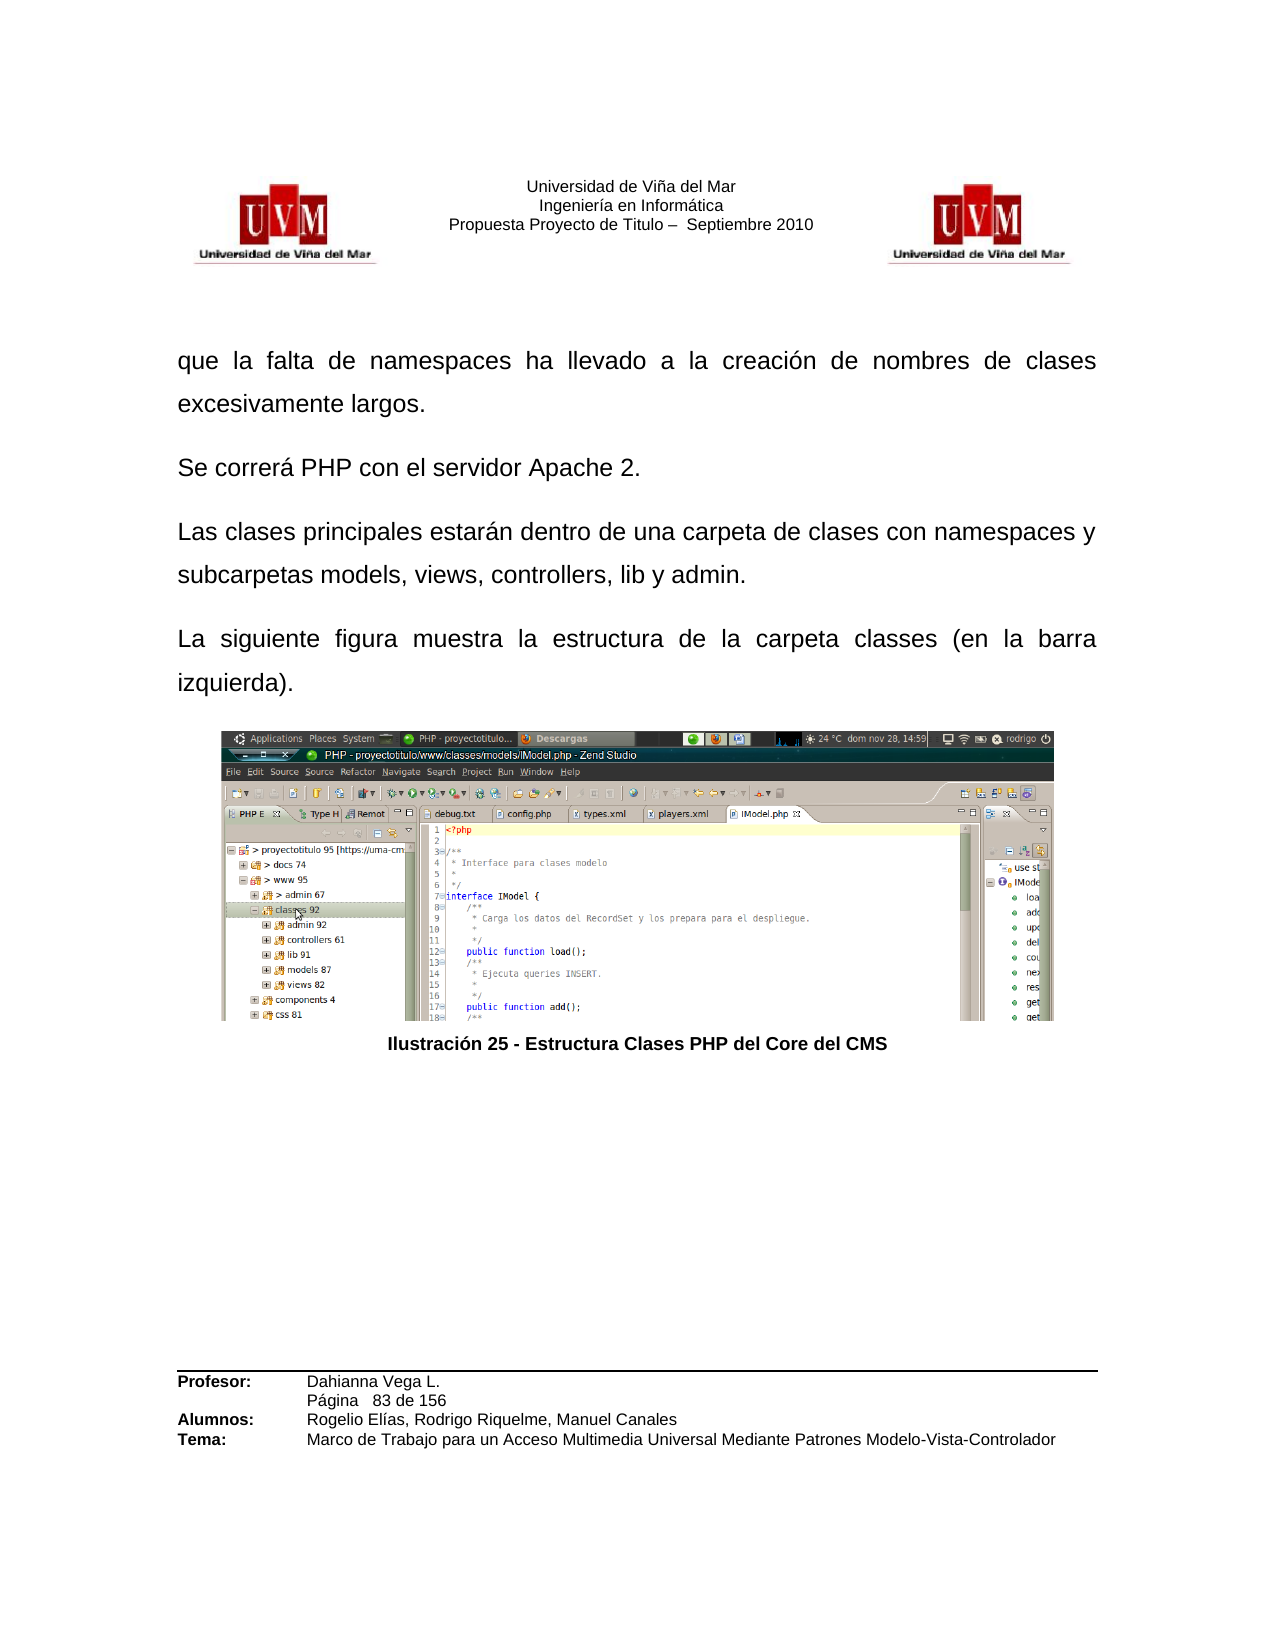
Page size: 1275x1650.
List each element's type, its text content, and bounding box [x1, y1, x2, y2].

text La siguiente figura muestra la estructura de la carpeta classes (en la barra izquierda). [177, 624, 1098, 696]
text Ilustración 25 - Estructura Clases PHP del Core del CMS [177, 1033, 1098, 1055]
text Se correrá PHP con el servidor Apache 2. [177, 453, 1098, 482]
picture [177, 176, 390, 267]
picture [871, 176, 1084, 267]
picture [221, 731, 1054, 1021]
text Las clases principales estarán dentro de una carpeta de clases con namespaces y subcarpetas models, views, controllers, lib y admin. [177, 517, 1098, 589]
